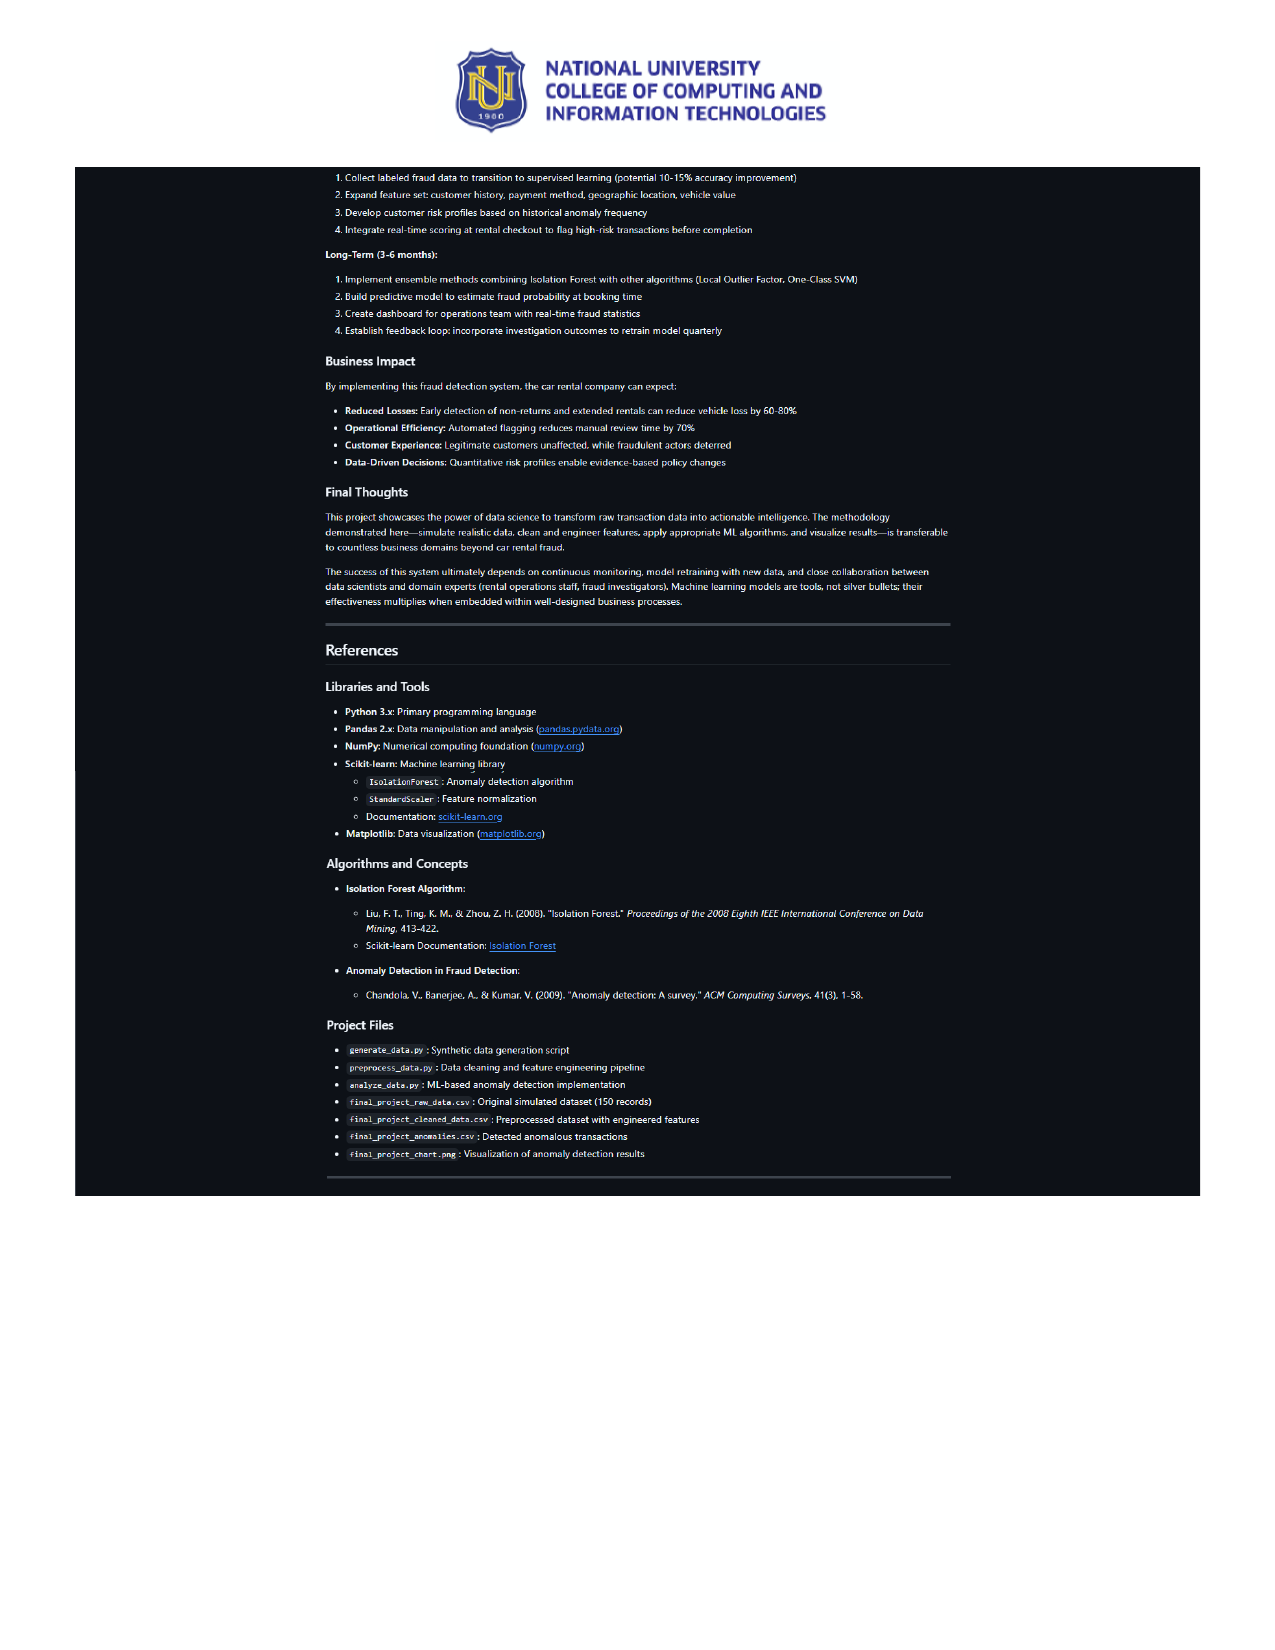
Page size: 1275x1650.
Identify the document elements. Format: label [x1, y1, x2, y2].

picture [75, 167, 1200, 1196]
picture [435, 41, 841, 142]
